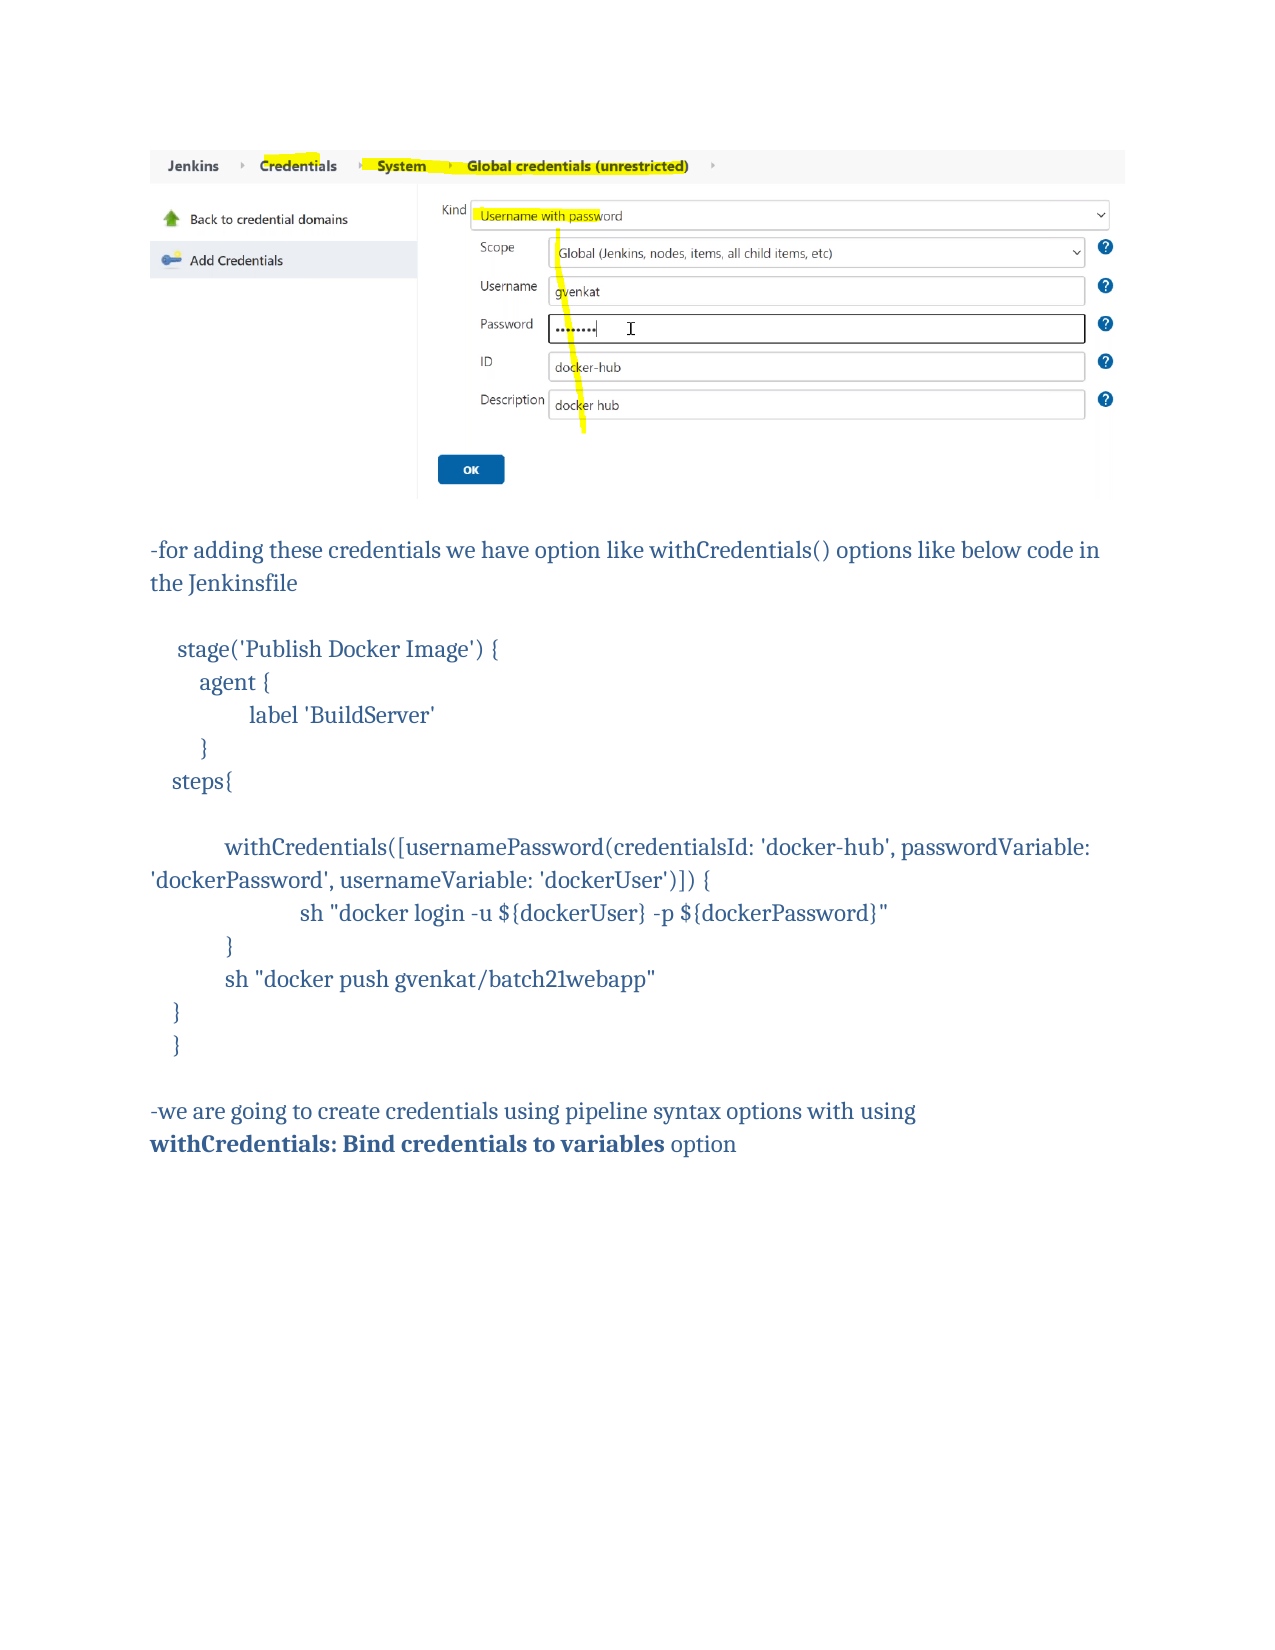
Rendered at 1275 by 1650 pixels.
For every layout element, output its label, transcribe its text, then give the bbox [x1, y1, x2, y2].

text } [150, 1031, 1125, 1060]
text } [150, 998, 1125, 1027]
text agent { [150, 668, 1125, 697]
text label 'BuildServer' [150, 701, 1125, 730]
text -for adding these credentials we have option like withCredentials() options like below code in the Jenkinsfile [150, 536, 1125, 598]
text withCredentials([usernamePassword(credentialsId: 'docker-hub', passwordVariable: 'dockerPassword', usernameVariable: 'dockerUser')]) { [150, 833, 1125, 895]
text sh "docker login -u ${dockerUser} -p ${dockerPassword}" [150, 899, 1125, 928]
text stage('Publish Docker Image') { [150, 635, 1125, 664]
text withCredentials: Bind credentials to variables option [150, 1130, 1125, 1159]
text } [150, 932, 1125, 961]
text steps{ [150, 767, 1125, 796]
picture [150, 150, 1125, 499]
text sh "docker push gvenkat/batch21webapp" [150, 965, 1125, 994]
text -we are going to create credentials using pipeline syntax options with using [150, 1097, 1125, 1126]
text } [150, 734, 1125, 763]
